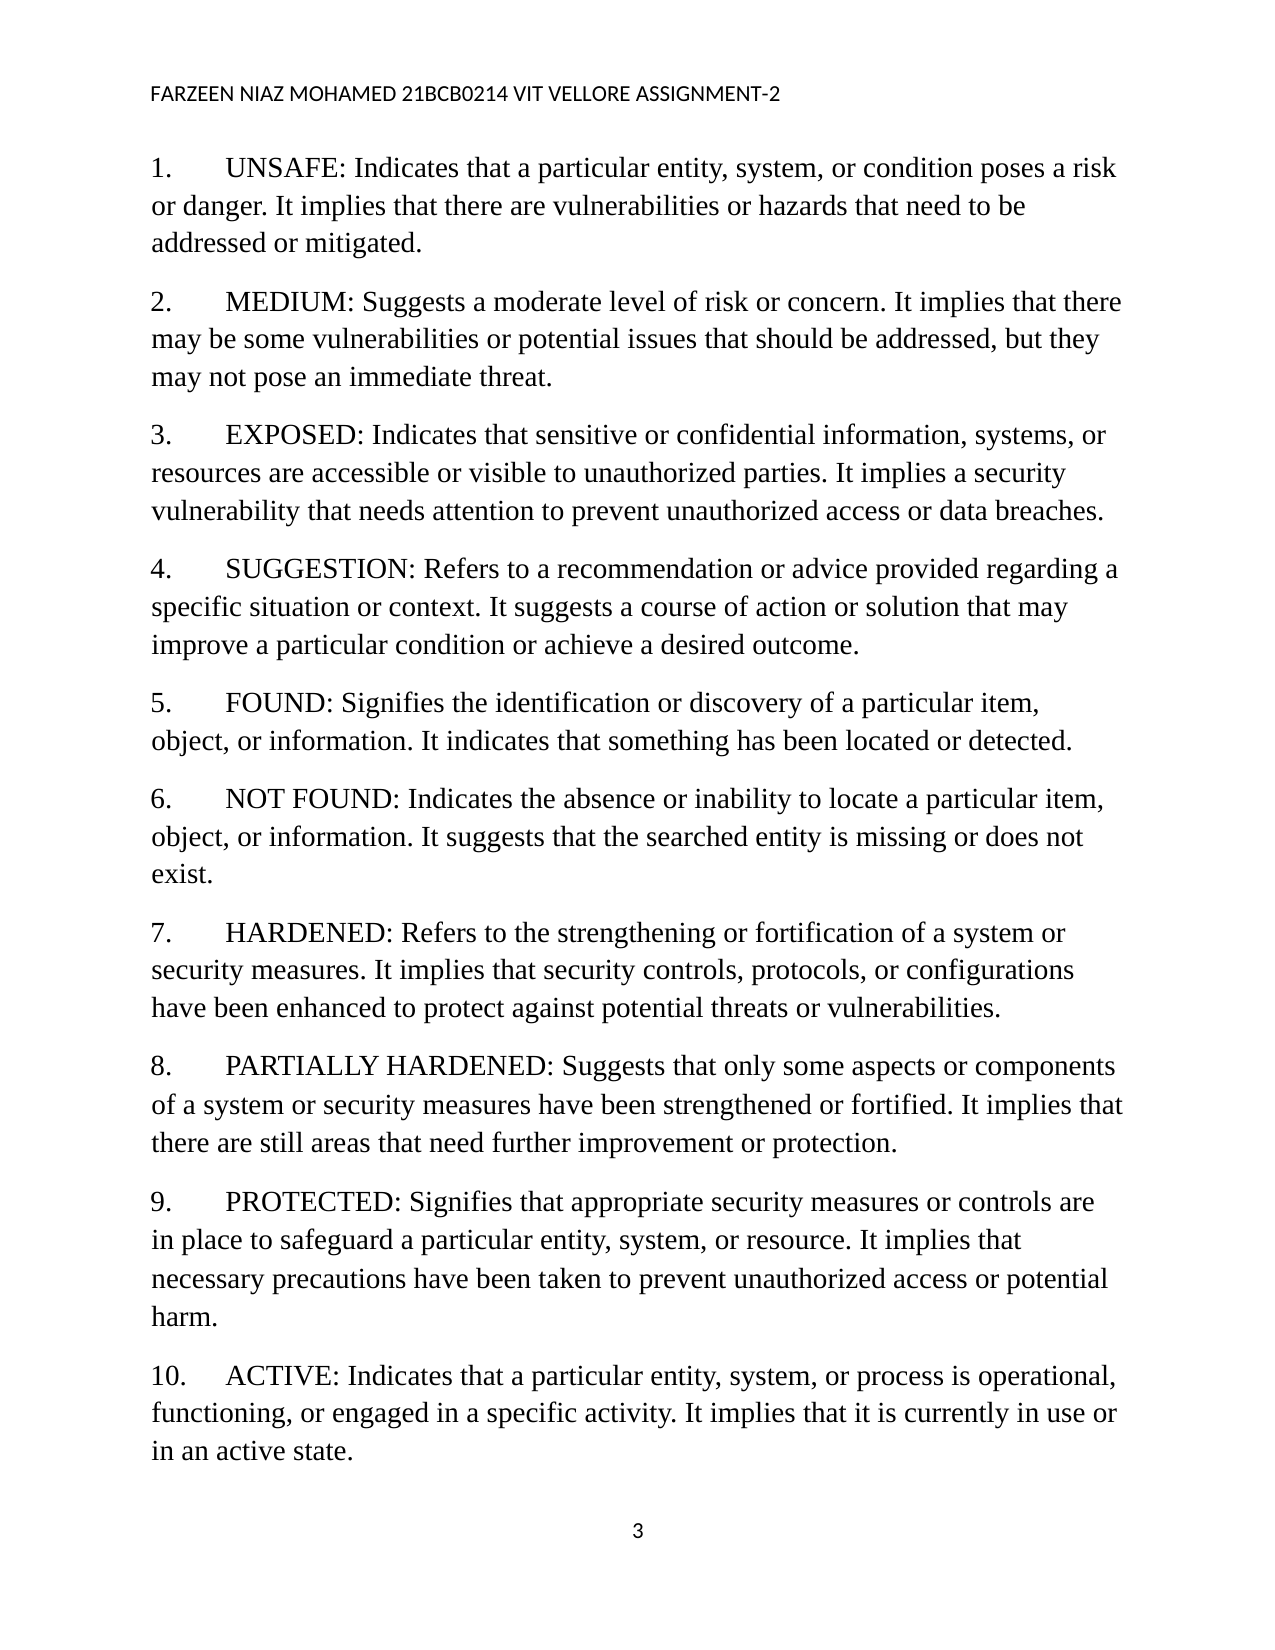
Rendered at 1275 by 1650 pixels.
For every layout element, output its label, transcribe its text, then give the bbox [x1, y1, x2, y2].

list PARTIALLY HARDENED: Suggests that only some aspects or components of a system or security measures have been strengthened or fortified. It implies that there are still areas that need further improvement or protection. [150, 1048, 1123, 1159]
list MEDIUM: Suggests a moderate level of risk or concern. It implies that there may be some vulnerabilities or potential issues that should be addressed, but they may not pose an immediate threat. [150, 284, 1123, 393]
list FOUND: Signifies the identification or discovery of a particular item, object, or information. It indicates that something has been located or detected. [150, 685, 1123, 756]
list PROTECTED: Signifies that appropriate security measures or controls are in place to safeguard a particular entity, system, or resource. It implies that necessary precautions have been taken to prevent unauthorized access or potential harm. [150, 1184, 1123, 1333]
list UNSAFE: Indicates that a particular entity, system, or condition poses a risk or danger. It implies that there are vulnerabilities or hazards that need to be addressed or mitigated. [150, 150, 1123, 259]
list NOT FOUND: Indicates the absence or inability to locate a particular item, object, or information. It suggests that the searched entity is missing or does not exist. [150, 781, 1123, 890]
list EXPOSED: Indicates that sensitive or confidential information, systems, or resources are accessible or visible to unauthorized parties. It implies a security vulnerability that needs attention to prevent unauthorized access or data breaches. [150, 417, 1123, 527]
list HARDENED: Refers to the strengthening or fortification of a system or security measures. It implies that security controls, protocols, or configurations have been enhanced to protect against potential threats or vulnerabilities. [150, 915, 1123, 1024]
list SUGGESTION: Refers to a recommendation or advice provided regarding a specific situation or context. It suggests a course of action or solution that may improve a particular condition or achieve a desired outcome. [150, 551, 1123, 660]
list ACTIVE: Indicates that a particular entity, system, or process is operational, functioning, or engaged in a specific activity. It implies that it is currently in use or in an active state. [150, 1358, 1123, 1467]
